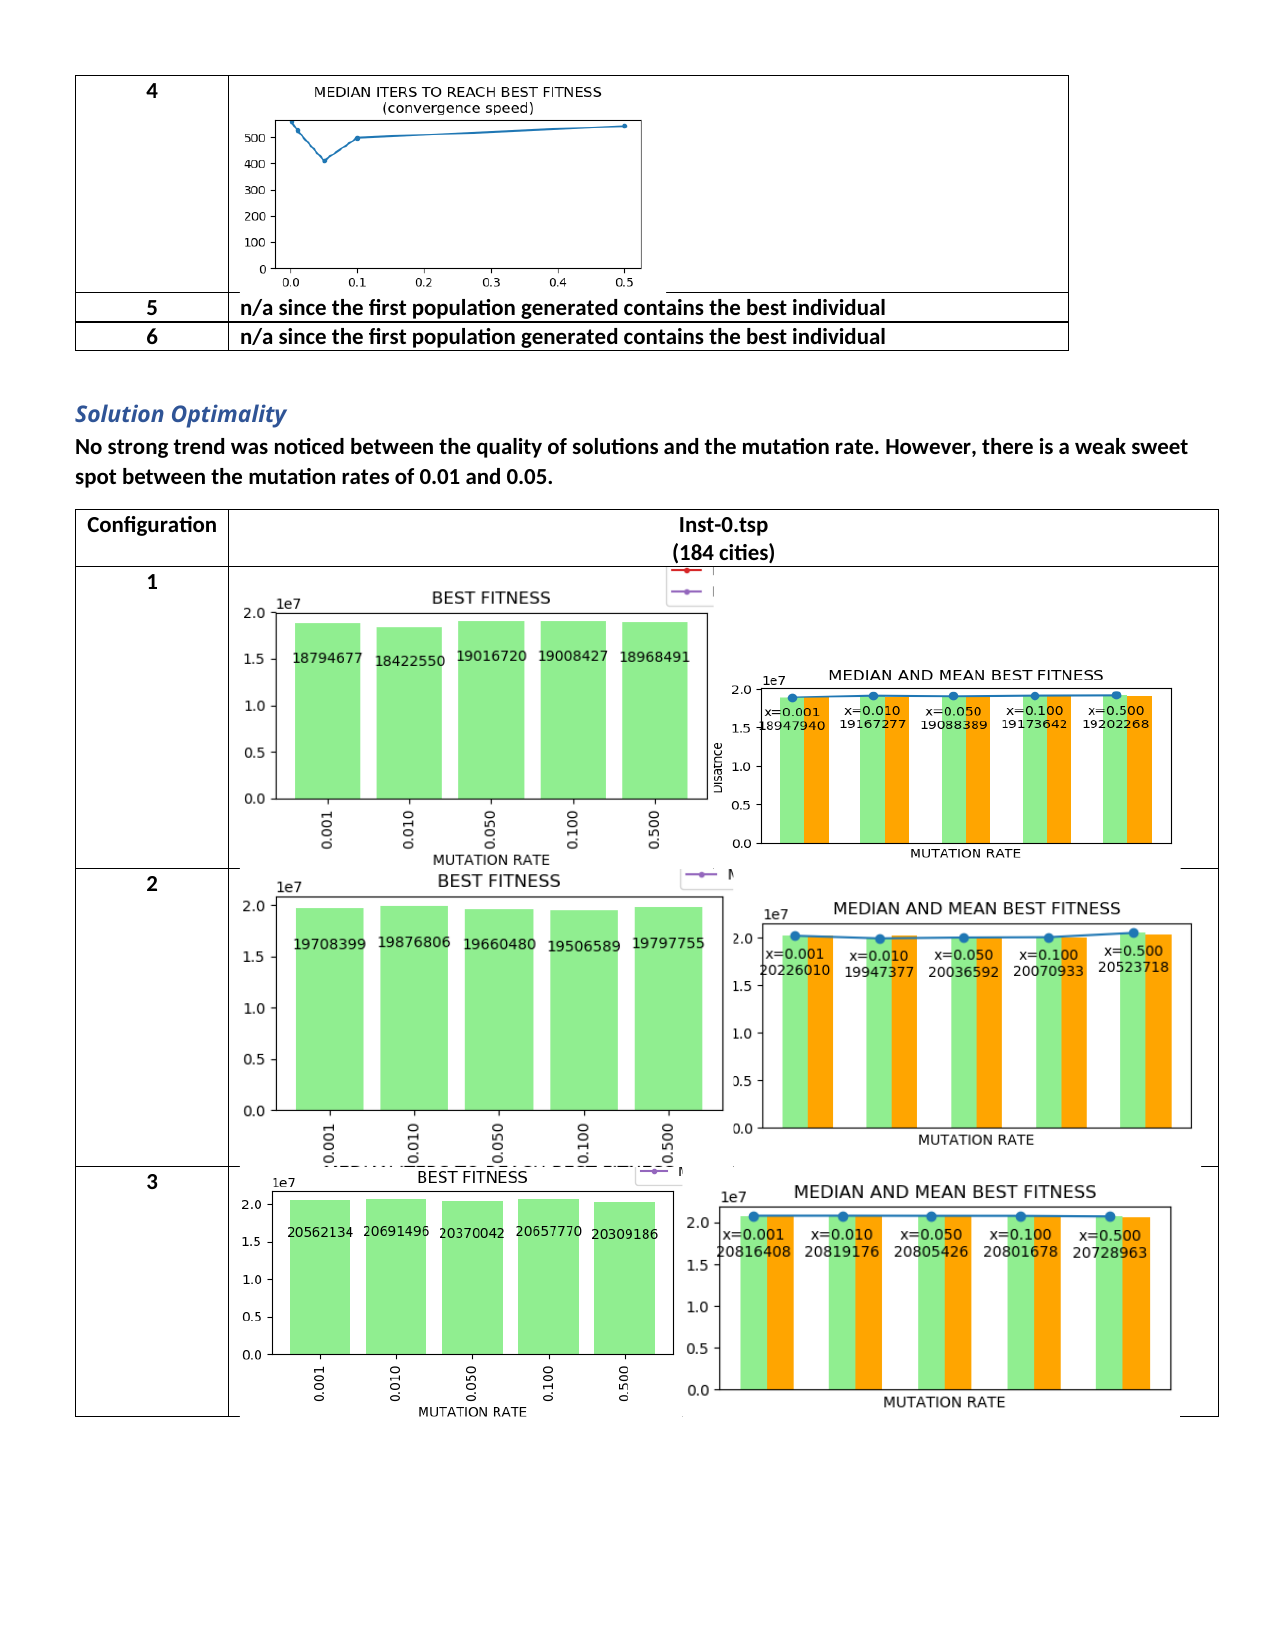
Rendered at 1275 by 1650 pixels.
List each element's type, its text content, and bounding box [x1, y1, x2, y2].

table_cell [667, 76, 1068, 292]
table_cell 2 [76, 869, 228, 1166]
table_cell [229, 1167, 239, 1416]
table_cell [229, 567, 239, 868]
table_cell 1 [76, 567, 228, 868]
table_cell [714, 567, 1218, 868]
table_cell 3 [76, 1167, 228, 1416]
text No strong trend was noticed between the quality of solutions and the mutation rate. However, there is a weak sweet spot between the mutation rates of 0.01 and 0.05. [75, 432, 1200, 490]
picture [239, 567, 1202, 1417]
table_cell 5 [76, 293, 228, 321]
table_cell n/a since the first population generated contains the best individual [229, 323, 1068, 350]
table_cell [683, 1167, 1218, 1416]
table_cell 6 [76, 323, 228, 350]
picture [239, 76, 667, 293]
subtitle Solution Optimality [75, 398, 1200, 429]
table_header Configuration [76, 510, 228, 566]
table_cell [229, 76, 239, 292]
table_cell [734, 869, 1218, 1166]
table_cell 4 [76, 76, 228, 292]
table_cell n/a since the first population generated contains the best individual [229, 293, 1068, 321]
table_cell [229, 869, 239, 1166]
table_header Inst-0.tsp (184 cities) [229, 510, 1218, 566]
